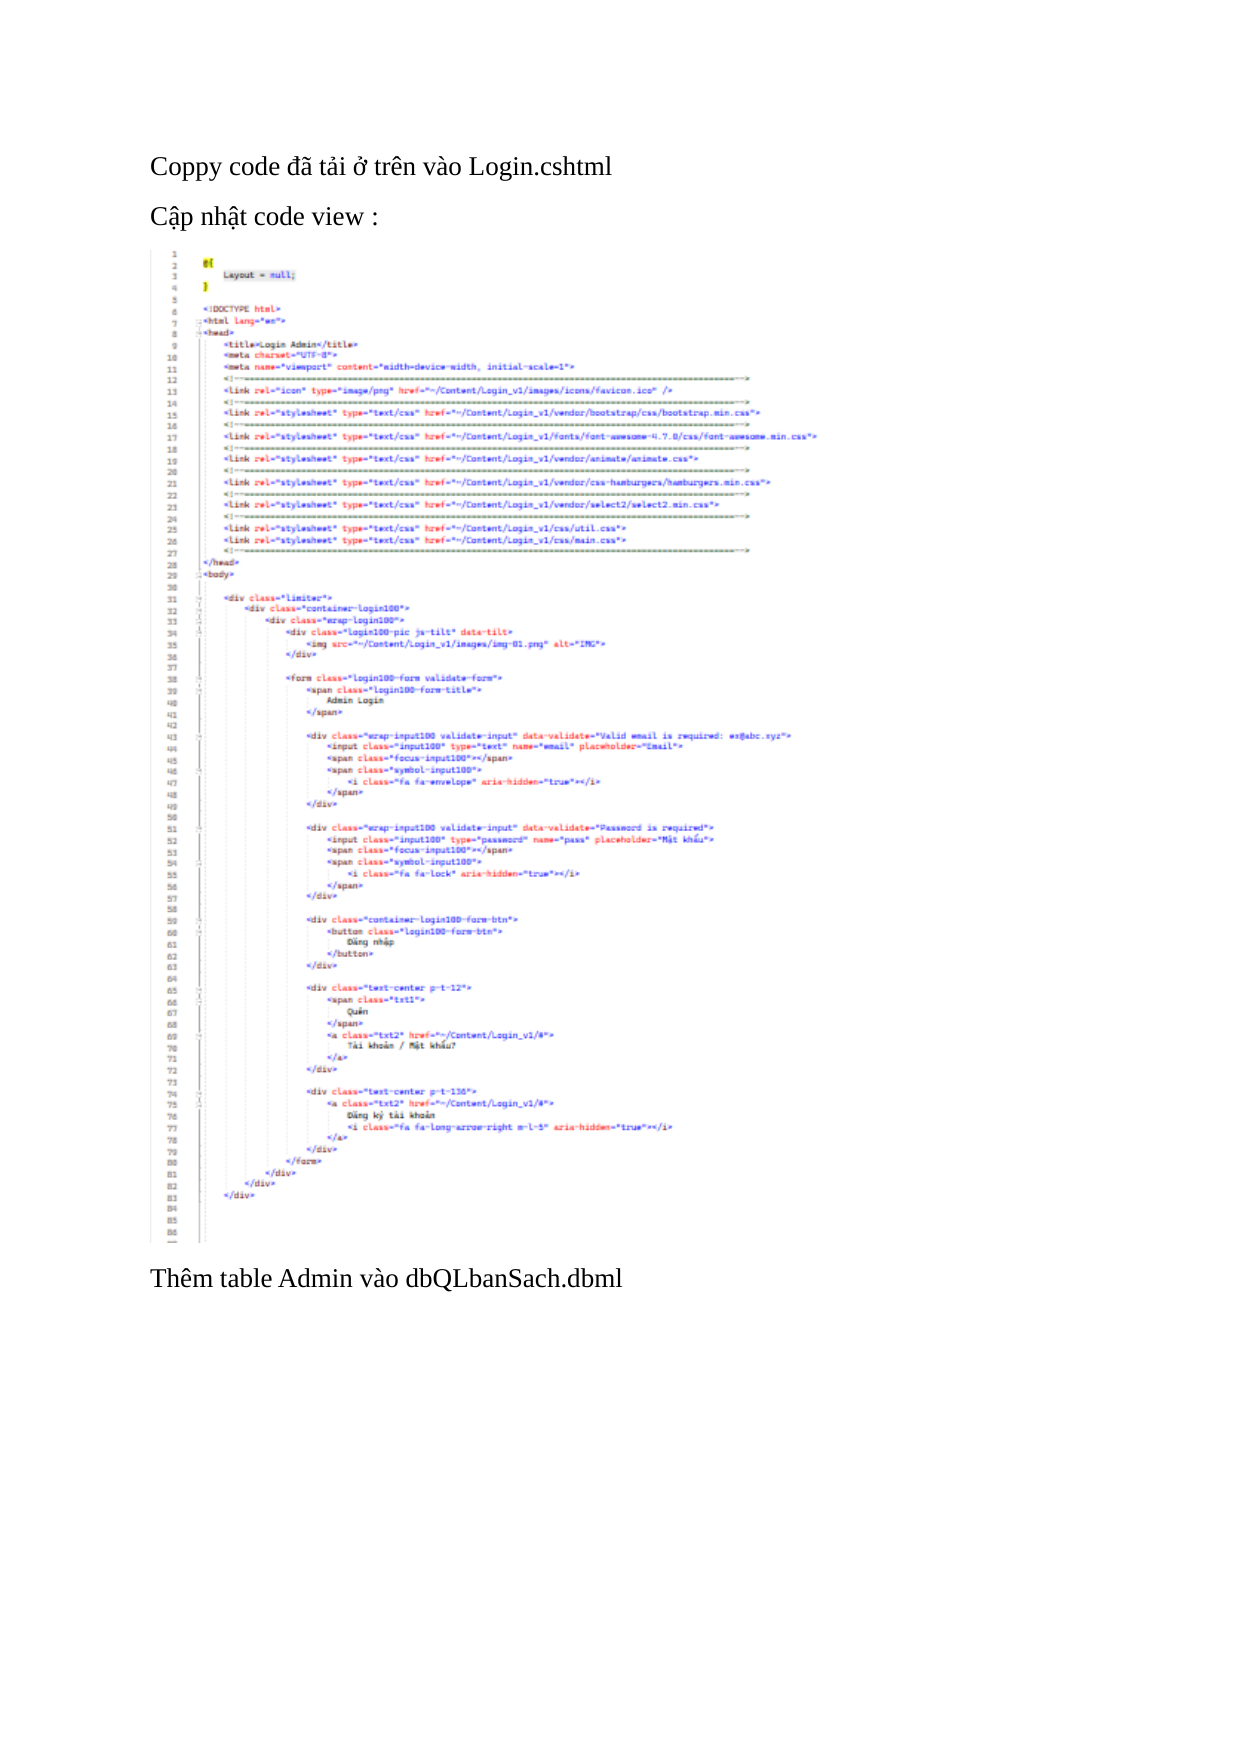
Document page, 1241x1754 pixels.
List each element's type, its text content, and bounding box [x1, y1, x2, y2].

text Cập nhật code view : [150, 200, 1090, 231]
picture [150, 250, 1096, 1243]
text Thêm table Admin vào dbQLbanSach.dbml [150, 1262, 1090, 1293]
text Coppy code đã tải ở trên vào Login.cshtml [150, 150, 1090, 181]
